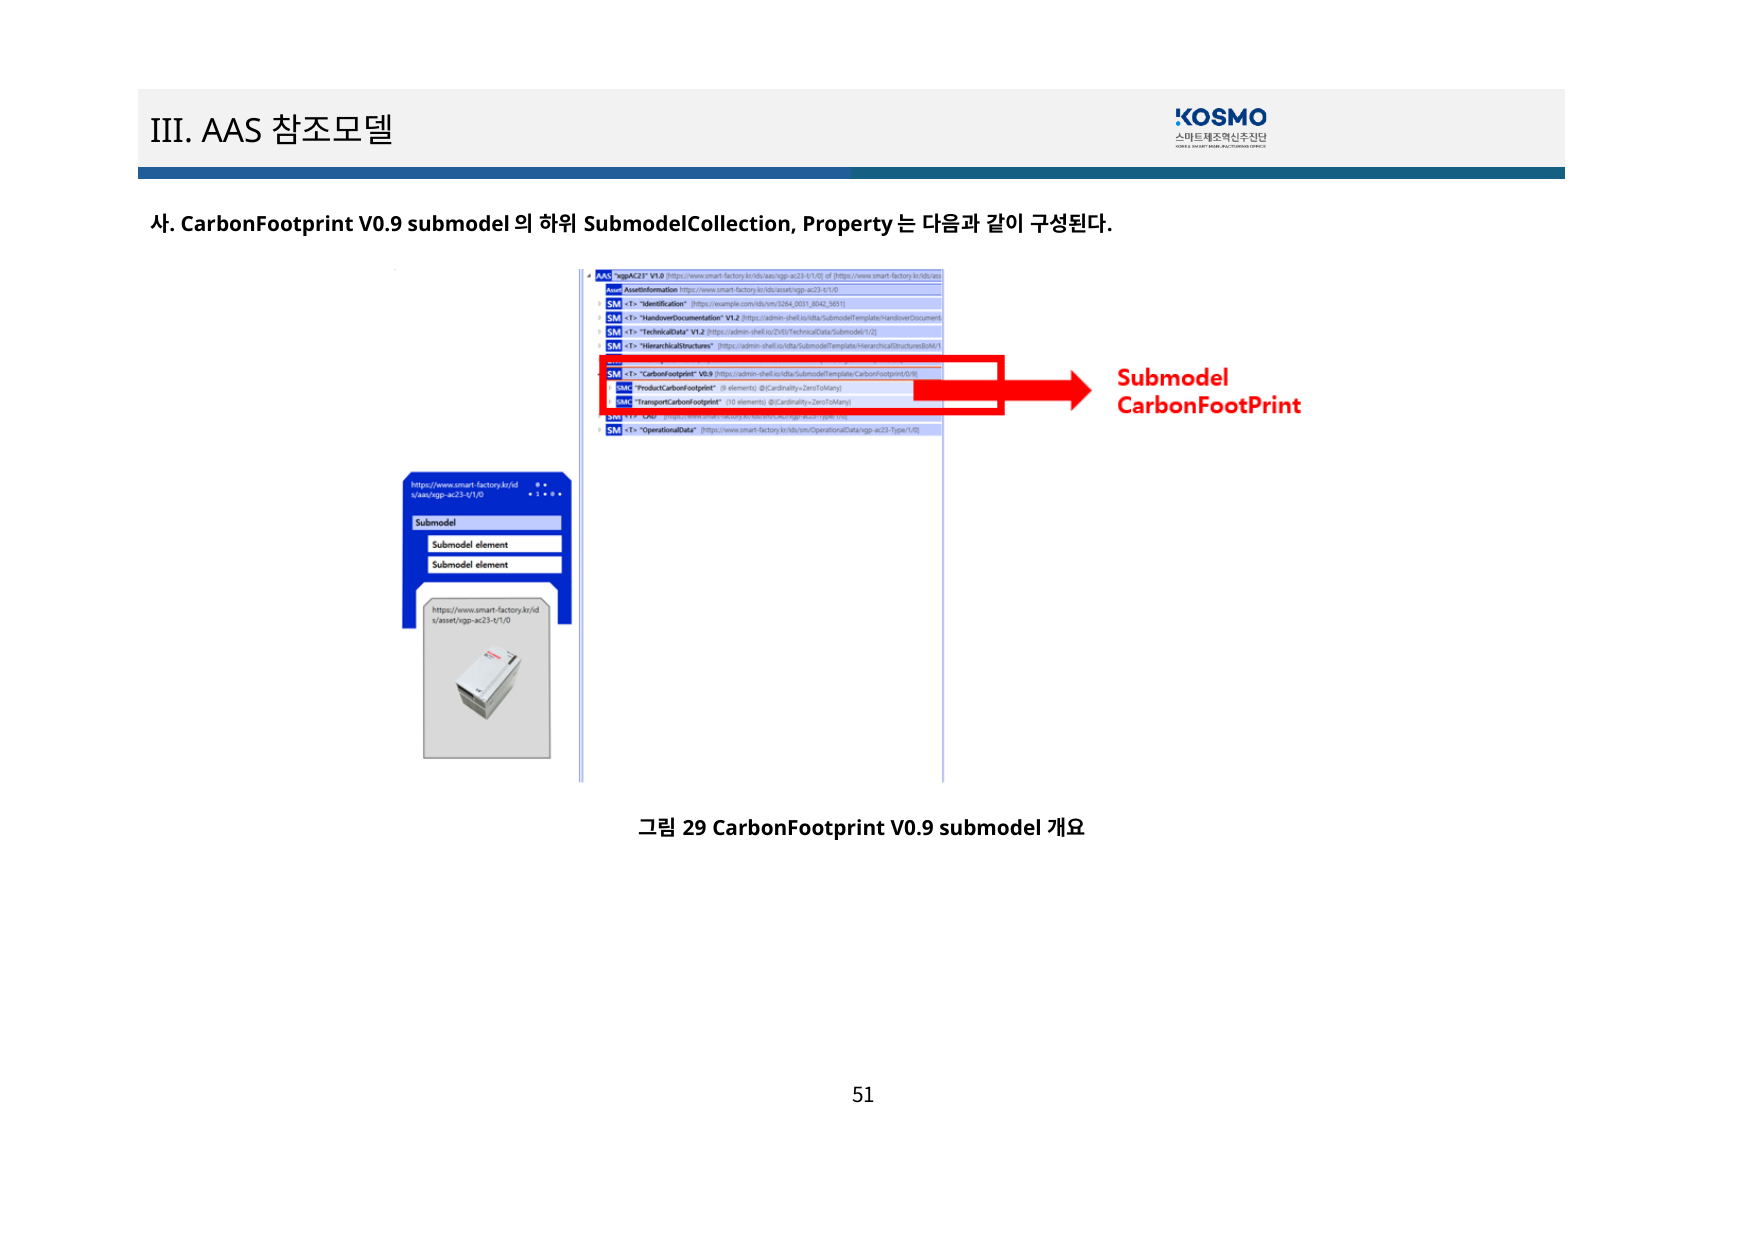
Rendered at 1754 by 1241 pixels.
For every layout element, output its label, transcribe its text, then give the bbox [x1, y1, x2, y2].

text 사. CarbonFootprint V0.9 submodel의 하위 SubmodelCollection, Property는 다음과 같이 구성된다. [150, 207, 1577, 238]
picture [1175, 108, 1267, 148]
picture [386, 269, 1338, 811]
